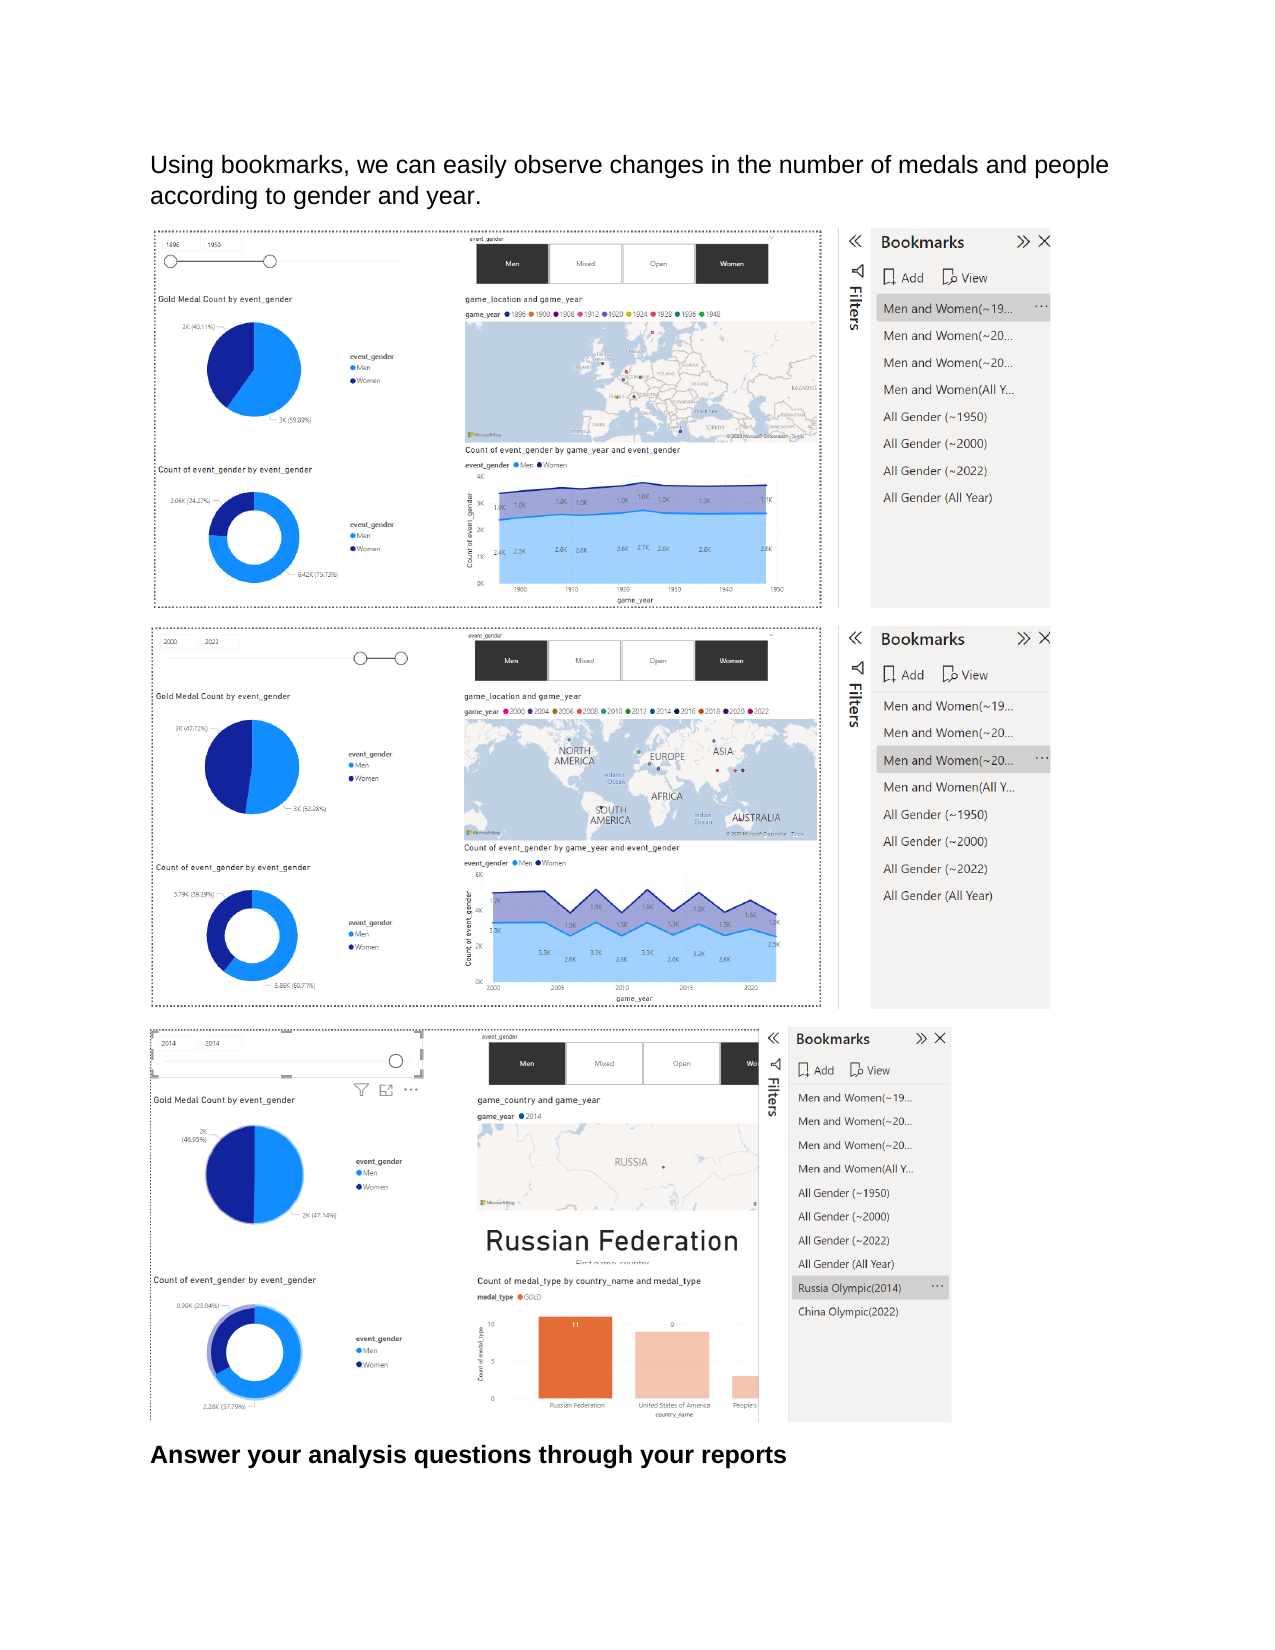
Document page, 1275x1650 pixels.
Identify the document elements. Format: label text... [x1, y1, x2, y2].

text Answer your analysis questions through your reports [150, 1441, 1125, 1469]
picture [150, 228, 1051, 608]
text Using bookmarks, we can easily observe changes in the number of medals and people according to gender and year. [150, 150, 1125, 210]
picture [150, 626, 1051, 1009]
picture [150, 1027, 952, 1422]
